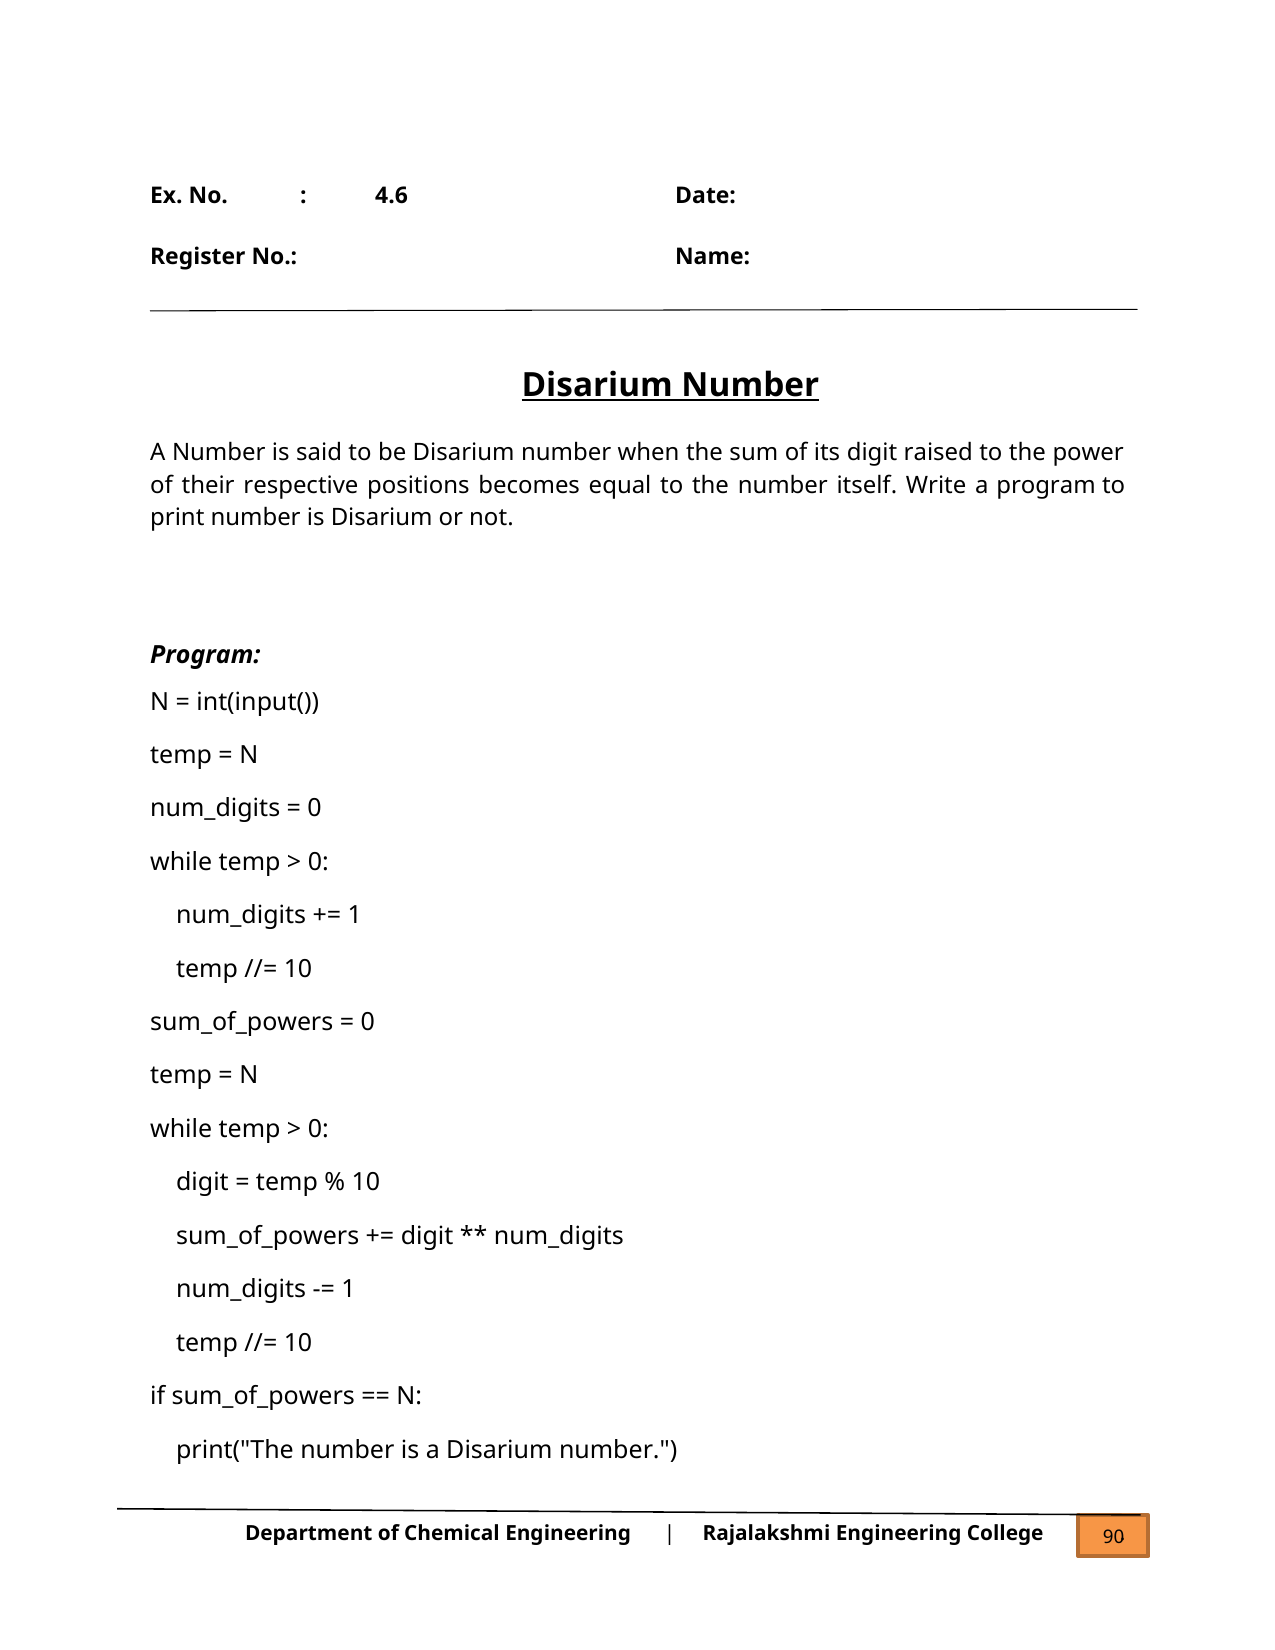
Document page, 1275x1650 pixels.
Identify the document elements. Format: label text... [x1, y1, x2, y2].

text Ex. No. : 4.6 Date: [150, 179, 1125, 210]
text digit = temp % 10 [150, 1164, 1125, 1198]
text sum_of_powers += digit ** num_digits [150, 1217, 1125, 1252]
text Program: [150, 637, 1125, 671]
text temp //= 10 [150, 1324, 1125, 1358]
text temp = N [150, 1057, 1125, 1091]
text num_digits -= 1 [150, 1271, 1125, 1305]
text sum_of_powers = 0 [150, 1004, 1125, 1038]
text if sum_of_powers == N: [150, 1378, 1125, 1412]
text while temp > 0: [150, 843, 1125, 877]
text temp //= 10 [150, 950, 1125, 984]
text print("The number is a Disarium number.") [150, 1431, 1125, 1465]
text N = int(input()) [150, 683, 1125, 717]
text while temp > 0: [150, 1111, 1125, 1145]
text A Number is said to be Disarium number when the sum of its digit raised to the power of their respective positions becomes equal to the number itself. Write a program to print number is Disarium or not. [150, 435, 1125, 533]
text Disarium Number [216, 360, 1125, 406]
text num_digits += 1 [150, 897, 1125, 931]
text Register No.: Name: [150, 239, 1125, 271]
text num_digits = 0 [150, 790, 1125, 824]
text temp = N [150, 737, 1125, 771]
